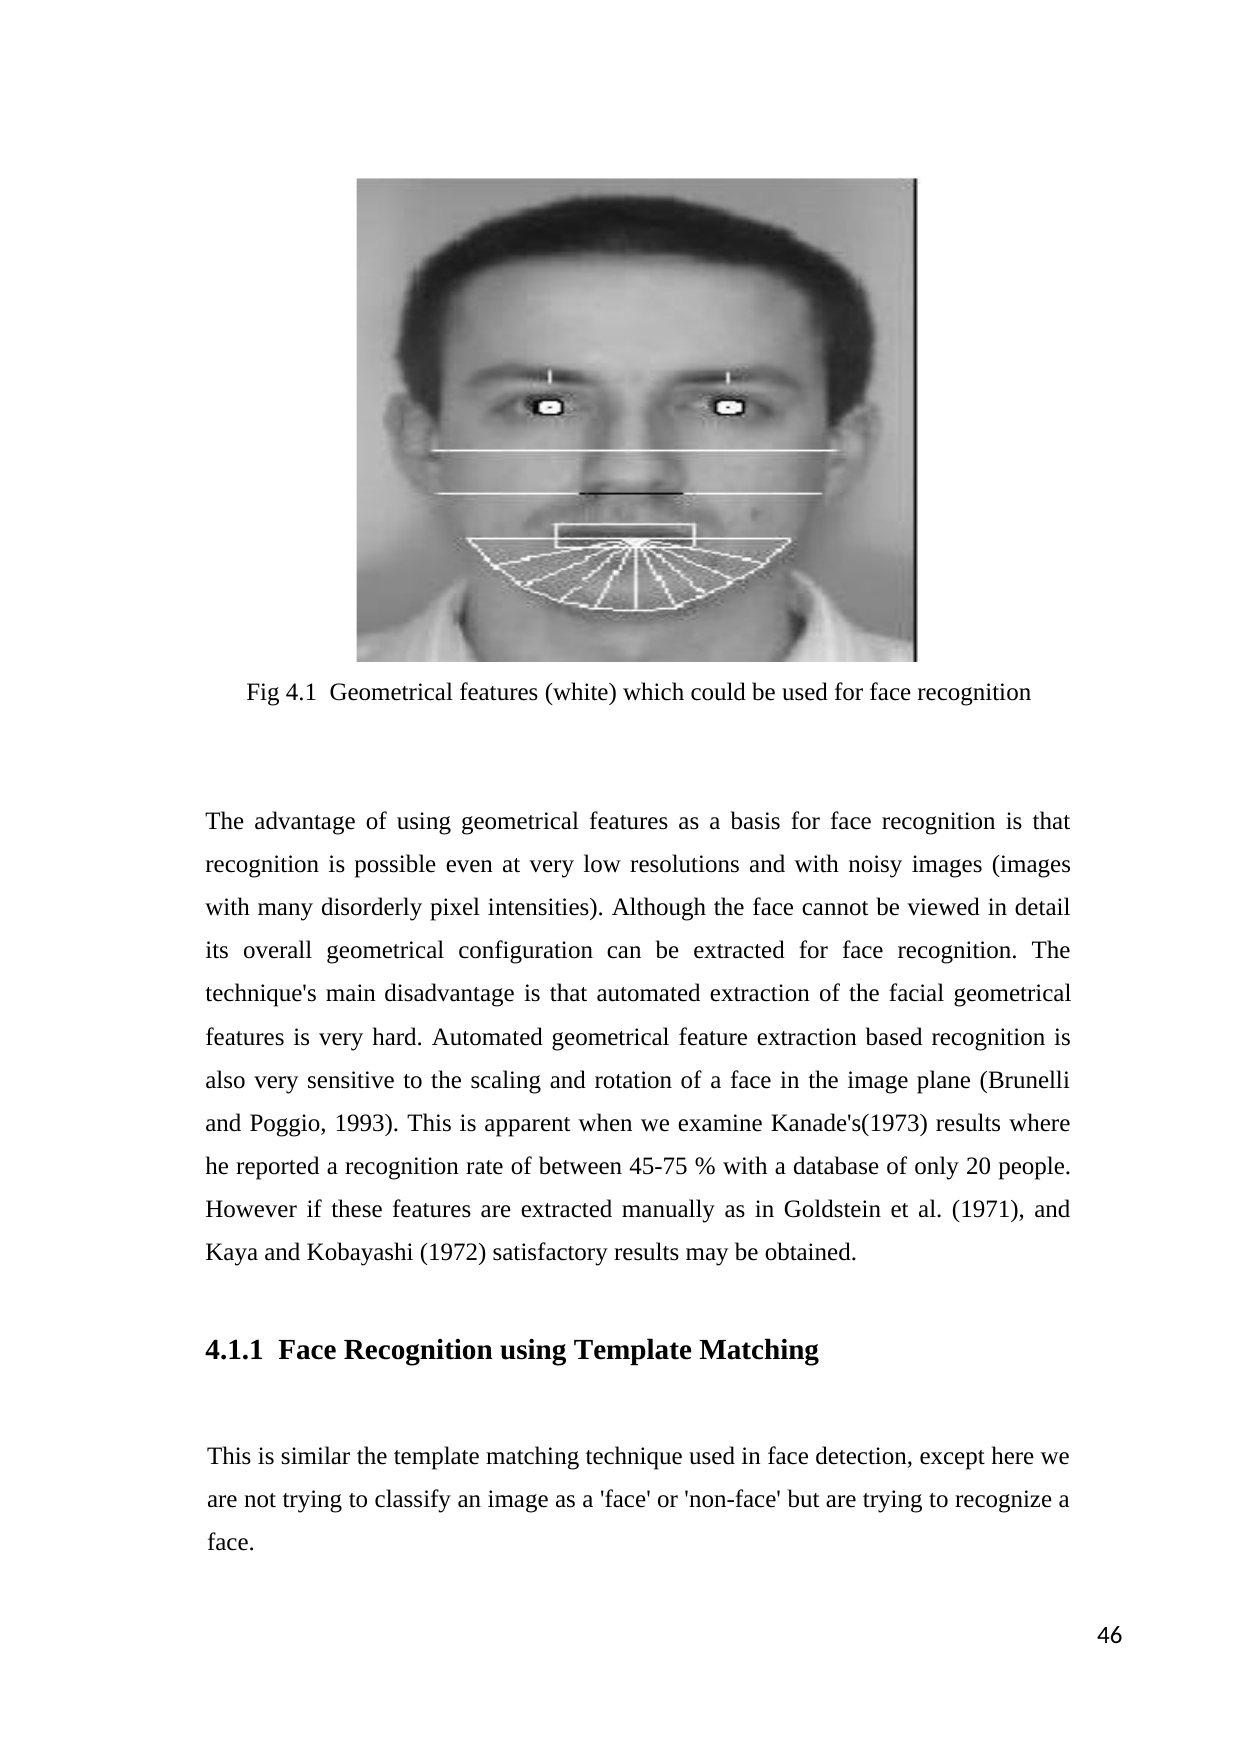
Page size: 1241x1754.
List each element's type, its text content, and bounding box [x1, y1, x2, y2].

text Fig 4.1 Geometrical features (white) which could be used for face recognition [205, 677, 1072, 705]
picture [356, 177, 921, 662]
text This is similar the template matching technique used in face detection, except here we are not trying to classify an image as a 'face' or 'non-face' but are trying to recognize a face. [207, 1441, 1071, 1556]
text The advantage of using geometrical features as a basis for face recognition is that recognition is possible even at very low resolutions and with noisy images (images with many disorderly pixel intensities). Although the face cannot be viewed in detail its overall geometrical configuration can be extracted for face recognition. The technique's main disadvantage is that automated extraction of the facial geometrical features is very hard. Automated geometrical feature extraction based recognition is also very sensitive to the scaling and rotation of a face in the image plane (Brunelli and Poggio, 1993). This is apparent when we examine Kanade's(1973) results where he reported a recognition rate of between 45-75 % with a database of only 20 people. However if these features are extracted manually as in Goldstein et al. (1971), and Kaya and Kobayashi (1972) satisfactory results may be obtained. [205, 806, 1072, 1266]
text 4.1.1 Face Recognition using Template Matching [205, 1332, 1072, 1365]
